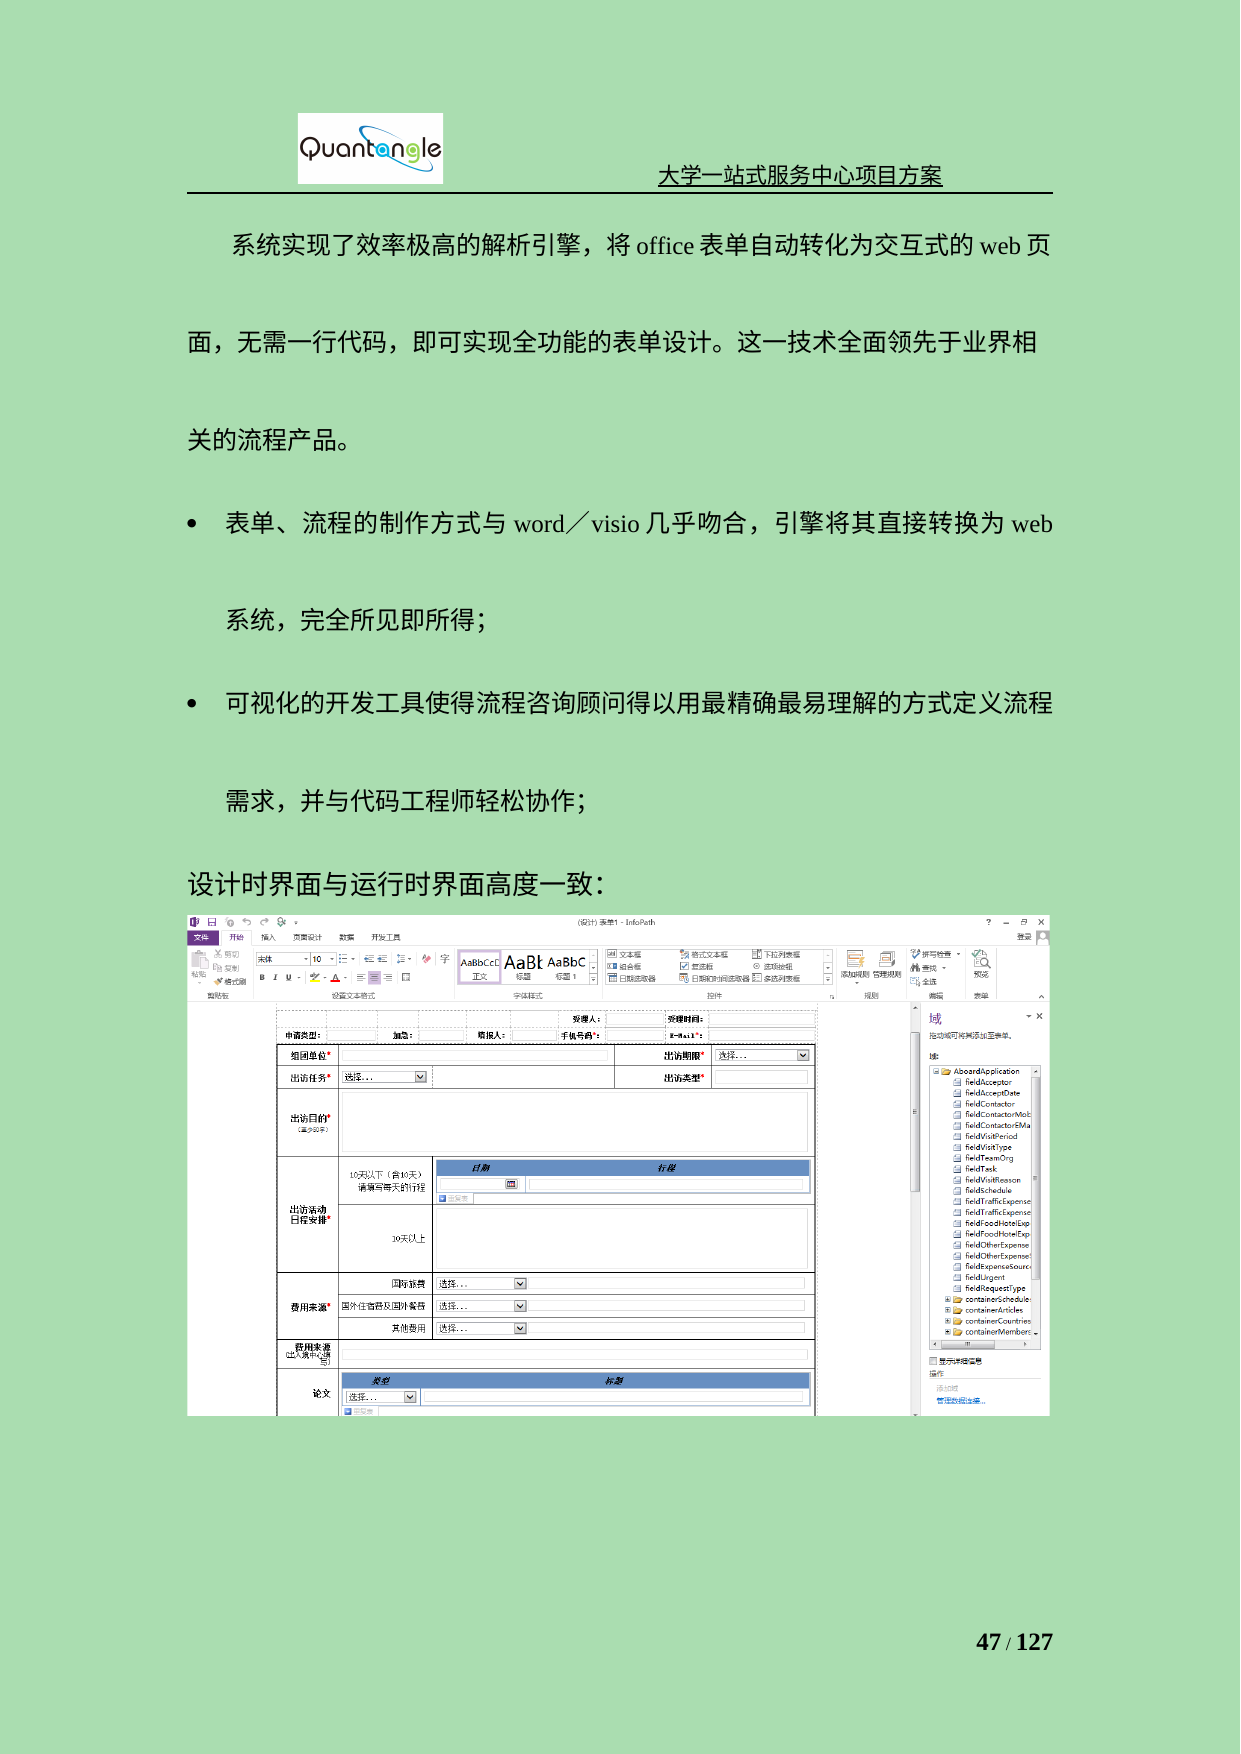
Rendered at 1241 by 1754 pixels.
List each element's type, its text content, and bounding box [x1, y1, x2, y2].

list 表单、流程的制作方式与word／visio几乎吻合，引擎将其直接转换为web系统，完全所见即所得； [187, 489, 1053, 651]
text 设计时界面与运行时界面高度一致： [187, 850, 1053, 915]
picture [187, 915, 1050, 1416]
picture [297, 113, 444, 184]
list 可视化的开发工具使得流程咨询顾问得以用最精确最易理解的方式定义流程需求，并与代码工程师轻松协作； [187, 669, 1053, 832]
text 系统实现了效率极高的解析引擎，将office表单自动转化为交互式的web页面，无需一行代码，即可实现全功能的表单设计。这一技术全面领先于业界相关的流程产品。 [187, 211, 1053, 471]
